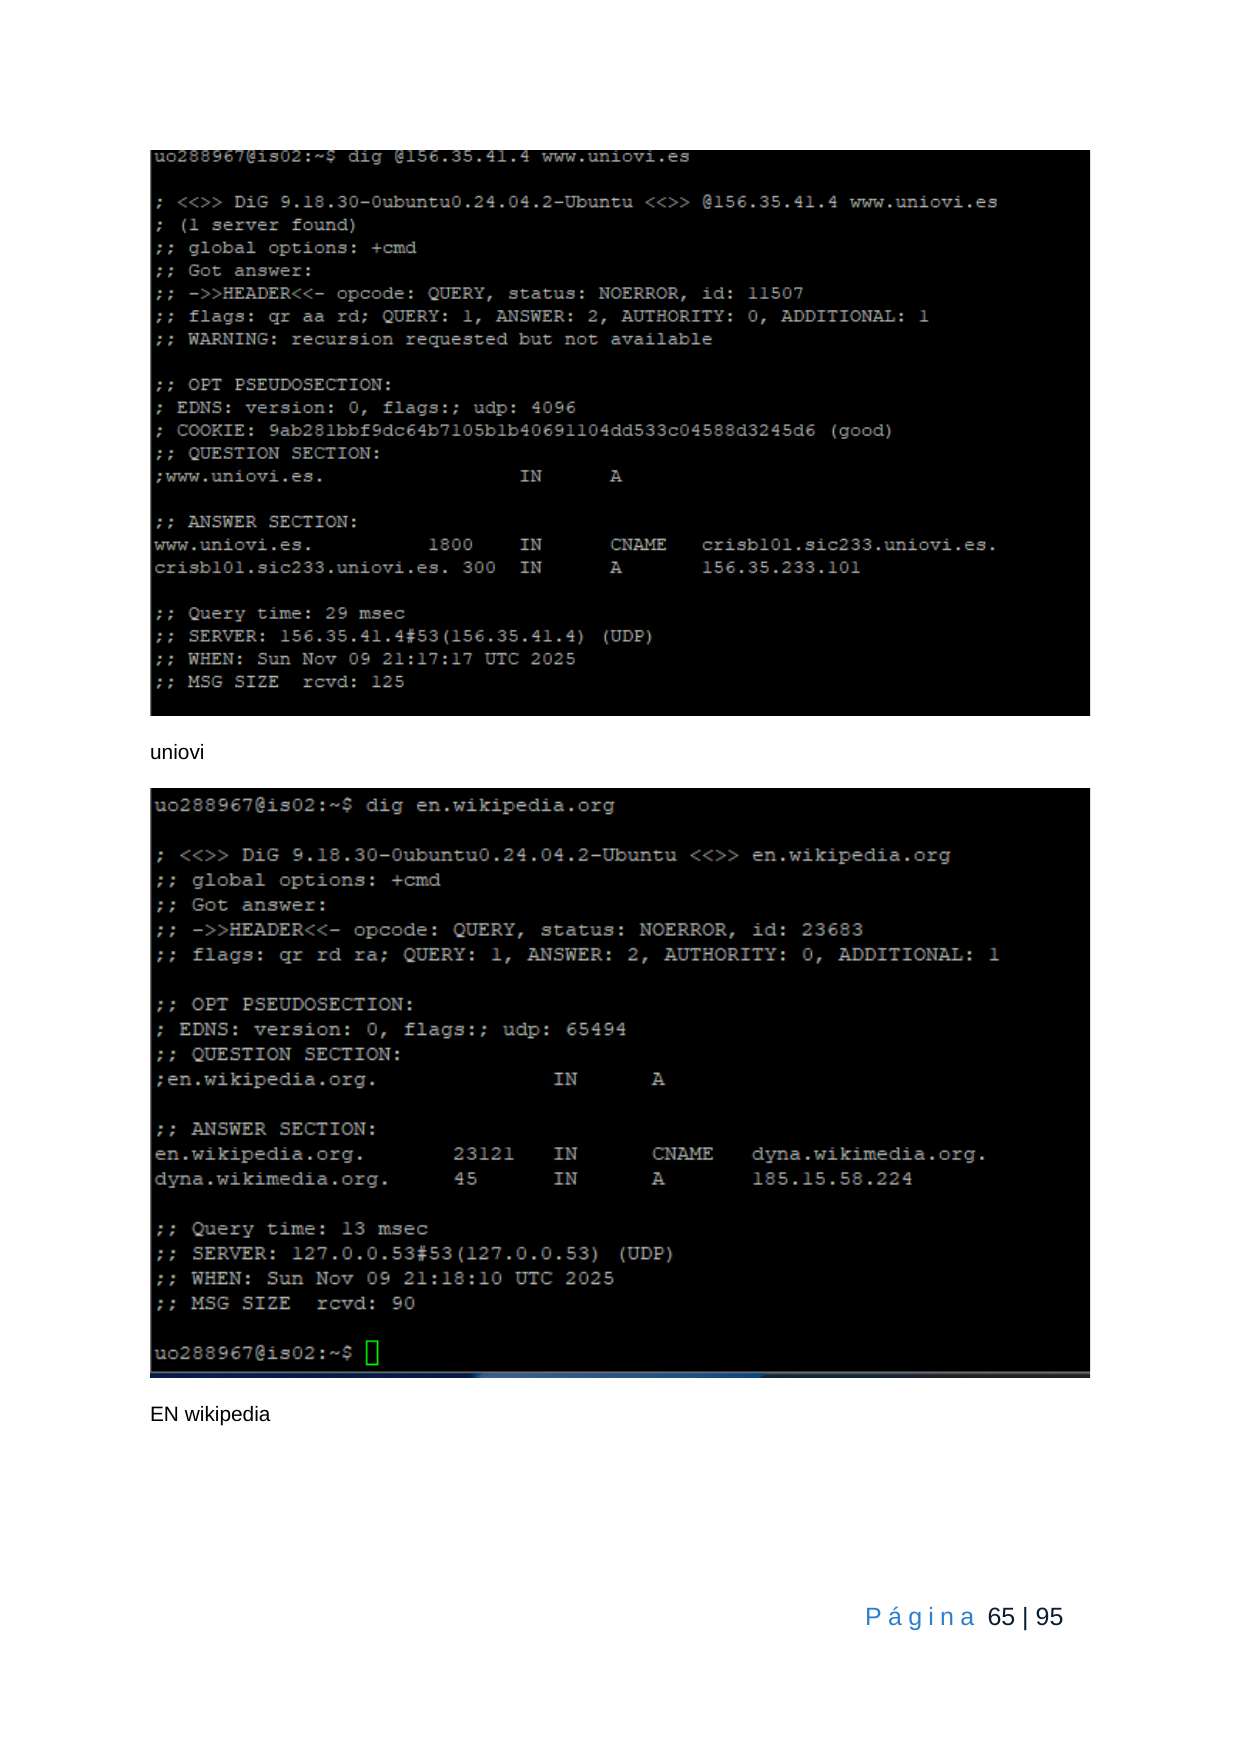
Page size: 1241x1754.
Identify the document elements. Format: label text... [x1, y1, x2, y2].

picture [150, 788, 1091, 1378]
text uniovi [150, 740, 1090, 764]
text EN wikipedia [150, 1402, 1090, 1426]
picture [150, 150, 1091, 716]
